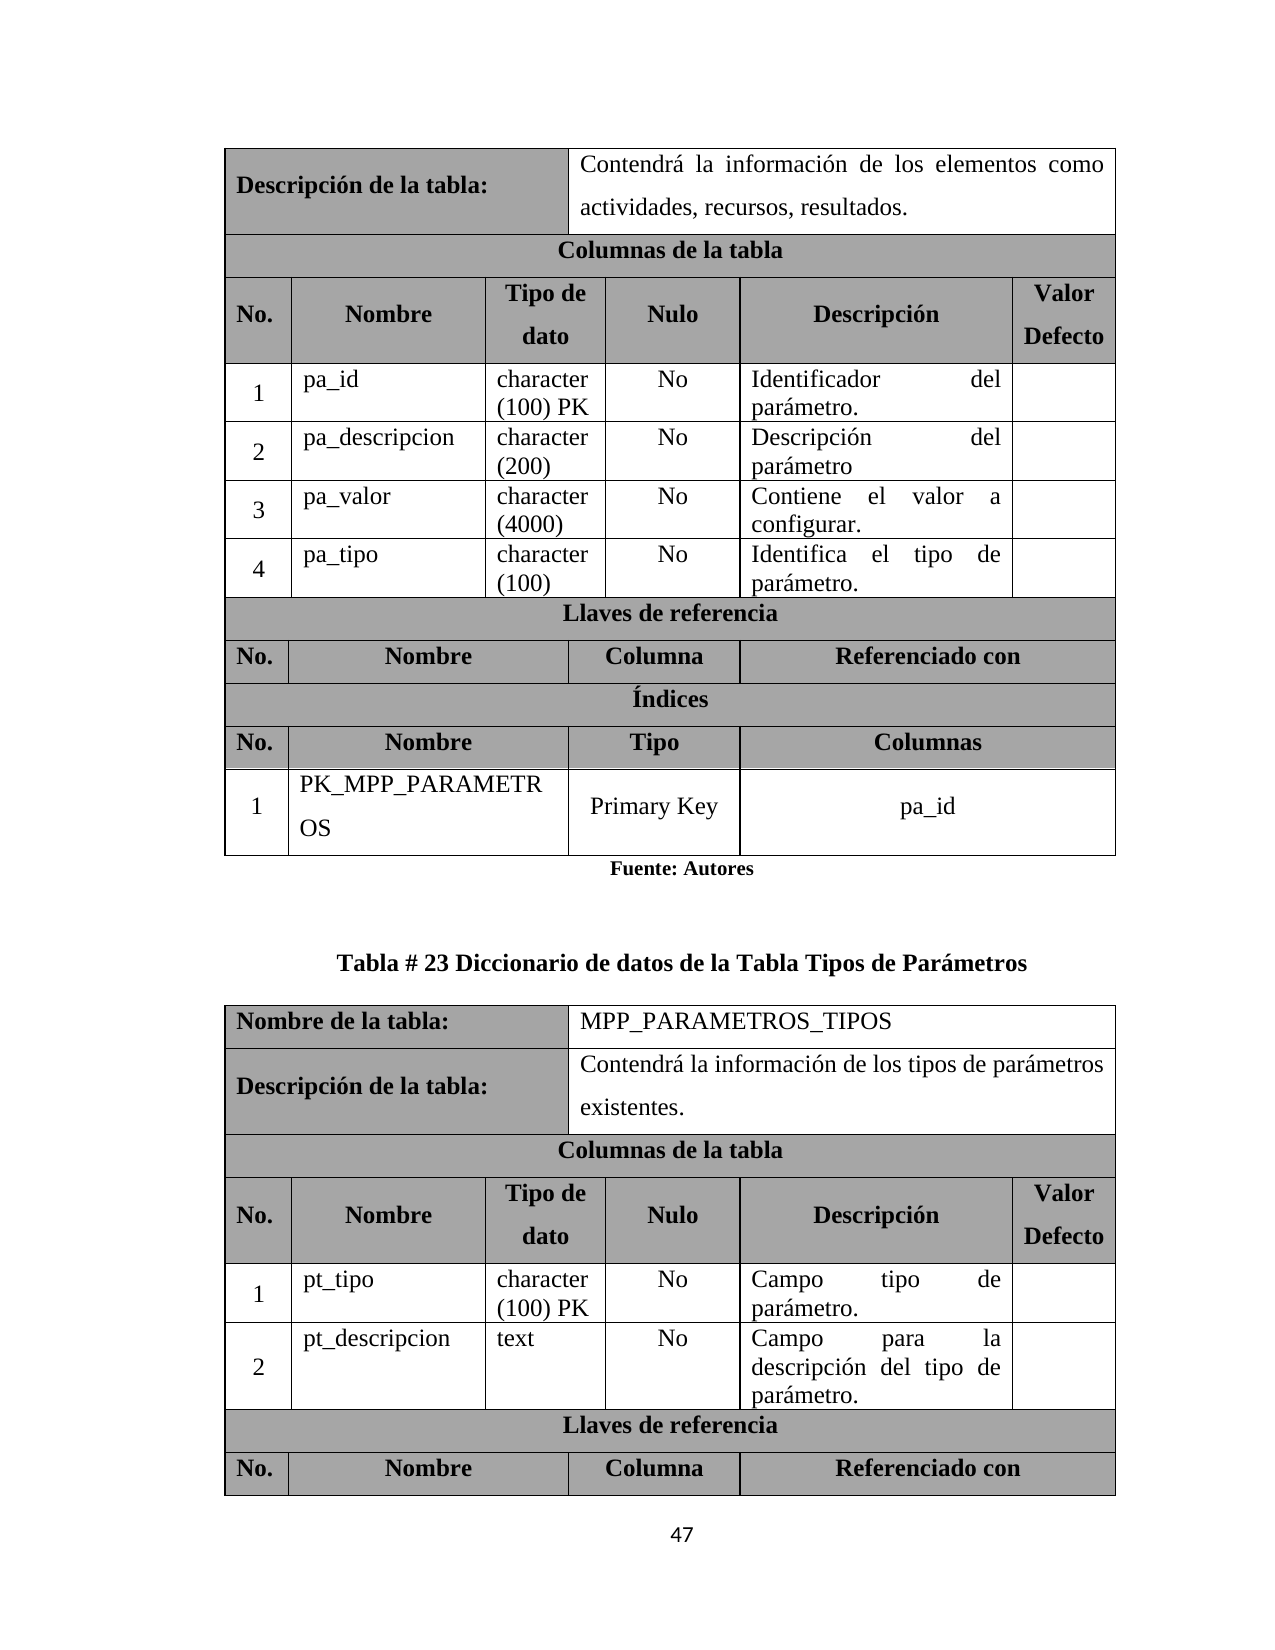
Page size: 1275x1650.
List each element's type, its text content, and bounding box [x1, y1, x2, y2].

table_cell [1013, 422, 1115, 480]
table_cell No. [226, 641, 288, 683]
table_cell Columna [569, 1453, 739, 1495]
table_cell No. [226, 278, 291, 363]
table_cell 2 [226, 1323, 291, 1409]
table_cell Nombre [289, 1453, 568, 1495]
table_cell 2 [226, 422, 291, 480]
table_cell pa_id [292, 364, 485, 421]
table_cell Nulo [606, 1178, 739, 1263]
table_cell Identifica el tipo de parámetro. [741, 539, 1012, 597]
table_cell No [606, 1323, 739, 1409]
table_cell Columnas de la tabla [226, 235, 1115, 277]
table_cell Nombre [292, 278, 485, 363]
table_cell No [606, 364, 739, 421]
table_cell character(100) PK [486, 364, 605, 421]
table_cell Referenciado con [741, 641, 1115, 683]
table_cell 1 [226, 1264, 291, 1322]
table_cell Índices [226, 684, 1115, 726]
table_cell No [606, 1264, 739, 1322]
table_cell No. [226, 727, 288, 768]
table_cell 1 [226, 770, 288, 854]
table_cell Referenciado con [741, 1453, 1115, 1495]
table_cell Descripción [741, 278, 1012, 363]
table_cell [1013, 539, 1115, 597]
text Fuente: Autores [236, 856, 1127, 880]
table_cell Nombre [289, 727, 568, 768]
table_cell Descripción [741, 1178, 1012, 1263]
table_cell Campo tipo de parámetro. [741, 1264, 1012, 1322]
table_cell Contendrá la información de los elementos como actividades, recursos, resultados. [569, 149, 1115, 234]
table_cell Descripción del parámetro [741, 422, 1012, 480]
table_cell Valor Defecto [1013, 1178, 1115, 1263]
table_cell character(200) [486, 422, 605, 480]
table_cell pa_valor [292, 481, 485, 538]
table_cell Nulo [606, 278, 739, 363]
table_cell 4 [226, 539, 291, 597]
table_cell pa_descripcion [292, 422, 485, 480]
table_cell Tipo [569, 727, 739, 768]
table_cell pa_tipo [292, 539, 485, 597]
table_header MPP_PARAMETROS_TIPOS [569, 1006, 1115, 1048]
table_cell Llaves de referencia [226, 598, 1115, 640]
table_cell [1013, 364, 1115, 421]
table_cell [1013, 1264, 1115, 1322]
table_cell character(100) PK [486, 1264, 605, 1322]
table_cell Columnas [741, 727, 1115, 768]
table_cell Nombre [289, 641, 568, 683]
table_header Nombre de la tabla: [226, 1006, 568, 1048]
table_cell Columnas de la tabla [226, 1135, 1115, 1177]
table_cell 3 [226, 481, 291, 538]
table_cell No [606, 422, 739, 480]
table_cell pt_descripcion [292, 1323, 485, 1409]
table_cell pa_id [741, 770, 1115, 854]
table_cell No. [226, 1453, 288, 1495]
table_cell [1013, 481, 1115, 538]
table_cell No. [226, 1178, 291, 1263]
table_cell Descripción de la tabla: [226, 149, 568, 234]
table_cell Descripción de la tabla: [226, 1049, 568, 1134]
table_cell Valor Defecto [1013, 278, 1115, 363]
table_cell Tipo de dato [486, 278, 605, 363]
table_cell 1 [226, 364, 291, 421]
table_cell Contiene el valor a configurar. [741, 481, 1012, 538]
table_cell Campo para la descripción del tipo de parámetro. [741, 1323, 1012, 1409]
table_cell Columna [569, 641, 739, 683]
table_cell No [606, 539, 739, 597]
table_cell Llaves de referencia [226, 1410, 1115, 1452]
table_cell Tipo de dato [486, 1178, 605, 1263]
text Tabla # 23 Diccionario de datos de la Tabla Tipos de Parámetros [236, 948, 1127, 977]
table_cell character(4000) [486, 481, 605, 538]
table_cell PK_MPP_PARAMETROS [289, 770, 568, 854]
table_cell [1013, 1323, 1115, 1409]
table_cell Primary Key [569, 770, 739, 854]
table_cell pt_tipo [292, 1264, 485, 1322]
table_cell Identificador del parámetro. [741, 364, 1012, 421]
table_cell No [606, 481, 739, 538]
table_cell character(100) [486, 539, 605, 597]
table_cell Contendrá la información de los tipos de parámetros existentes. [569, 1049, 1115, 1134]
table_cell text [486, 1323, 605, 1409]
table_cell Nombre [292, 1178, 485, 1263]
